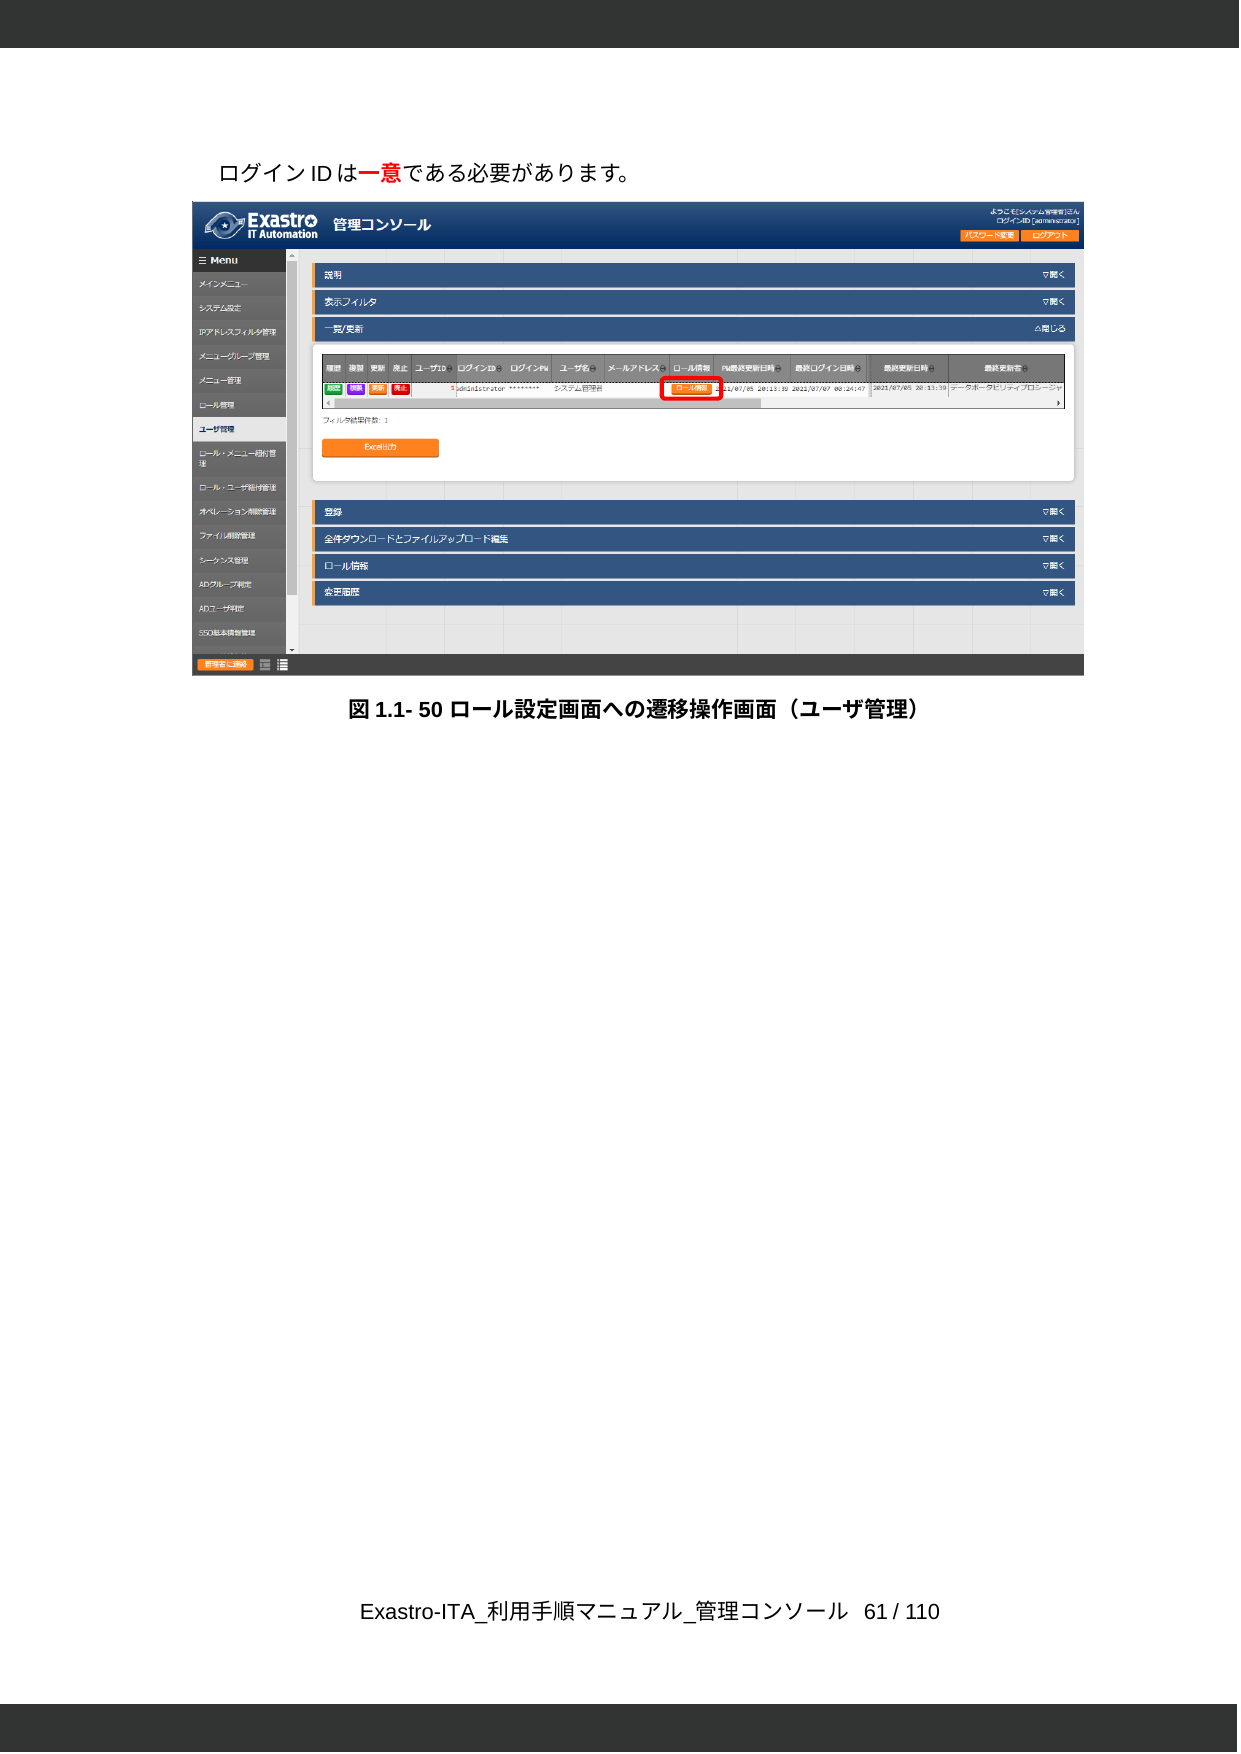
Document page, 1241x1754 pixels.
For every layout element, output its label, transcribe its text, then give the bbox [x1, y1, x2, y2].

picture [0, 0, 1239, 48]
text ログインIDは一意である必要があります。 [218, 142, 1152, 201]
picture [192, 201, 1084, 676]
picture [0, 1704, 1237, 1752]
text 図 1.1- 50 ロール設定画面への遷移操作画面（ユーザ管理） [148, 678, 1130, 738]
